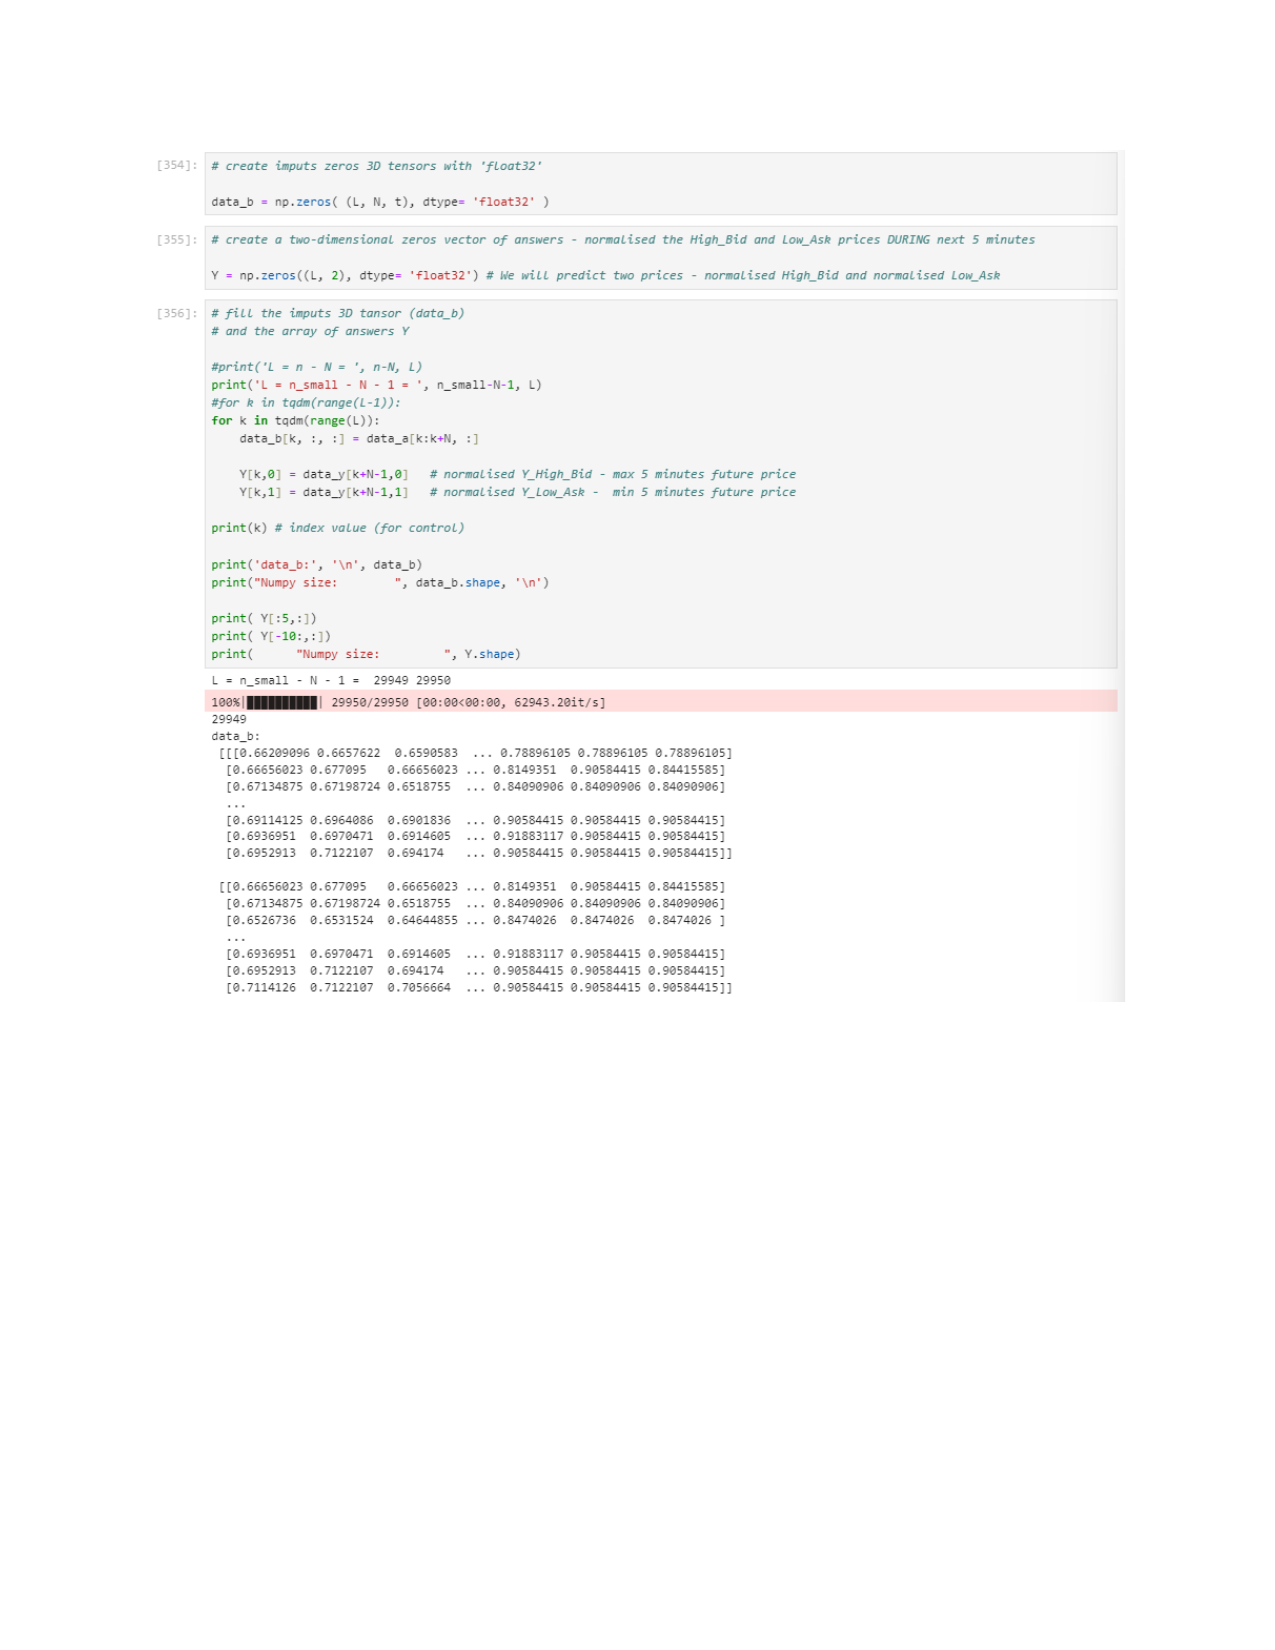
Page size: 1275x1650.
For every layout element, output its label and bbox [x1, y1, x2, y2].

picture [150, 150, 1125, 1002]
